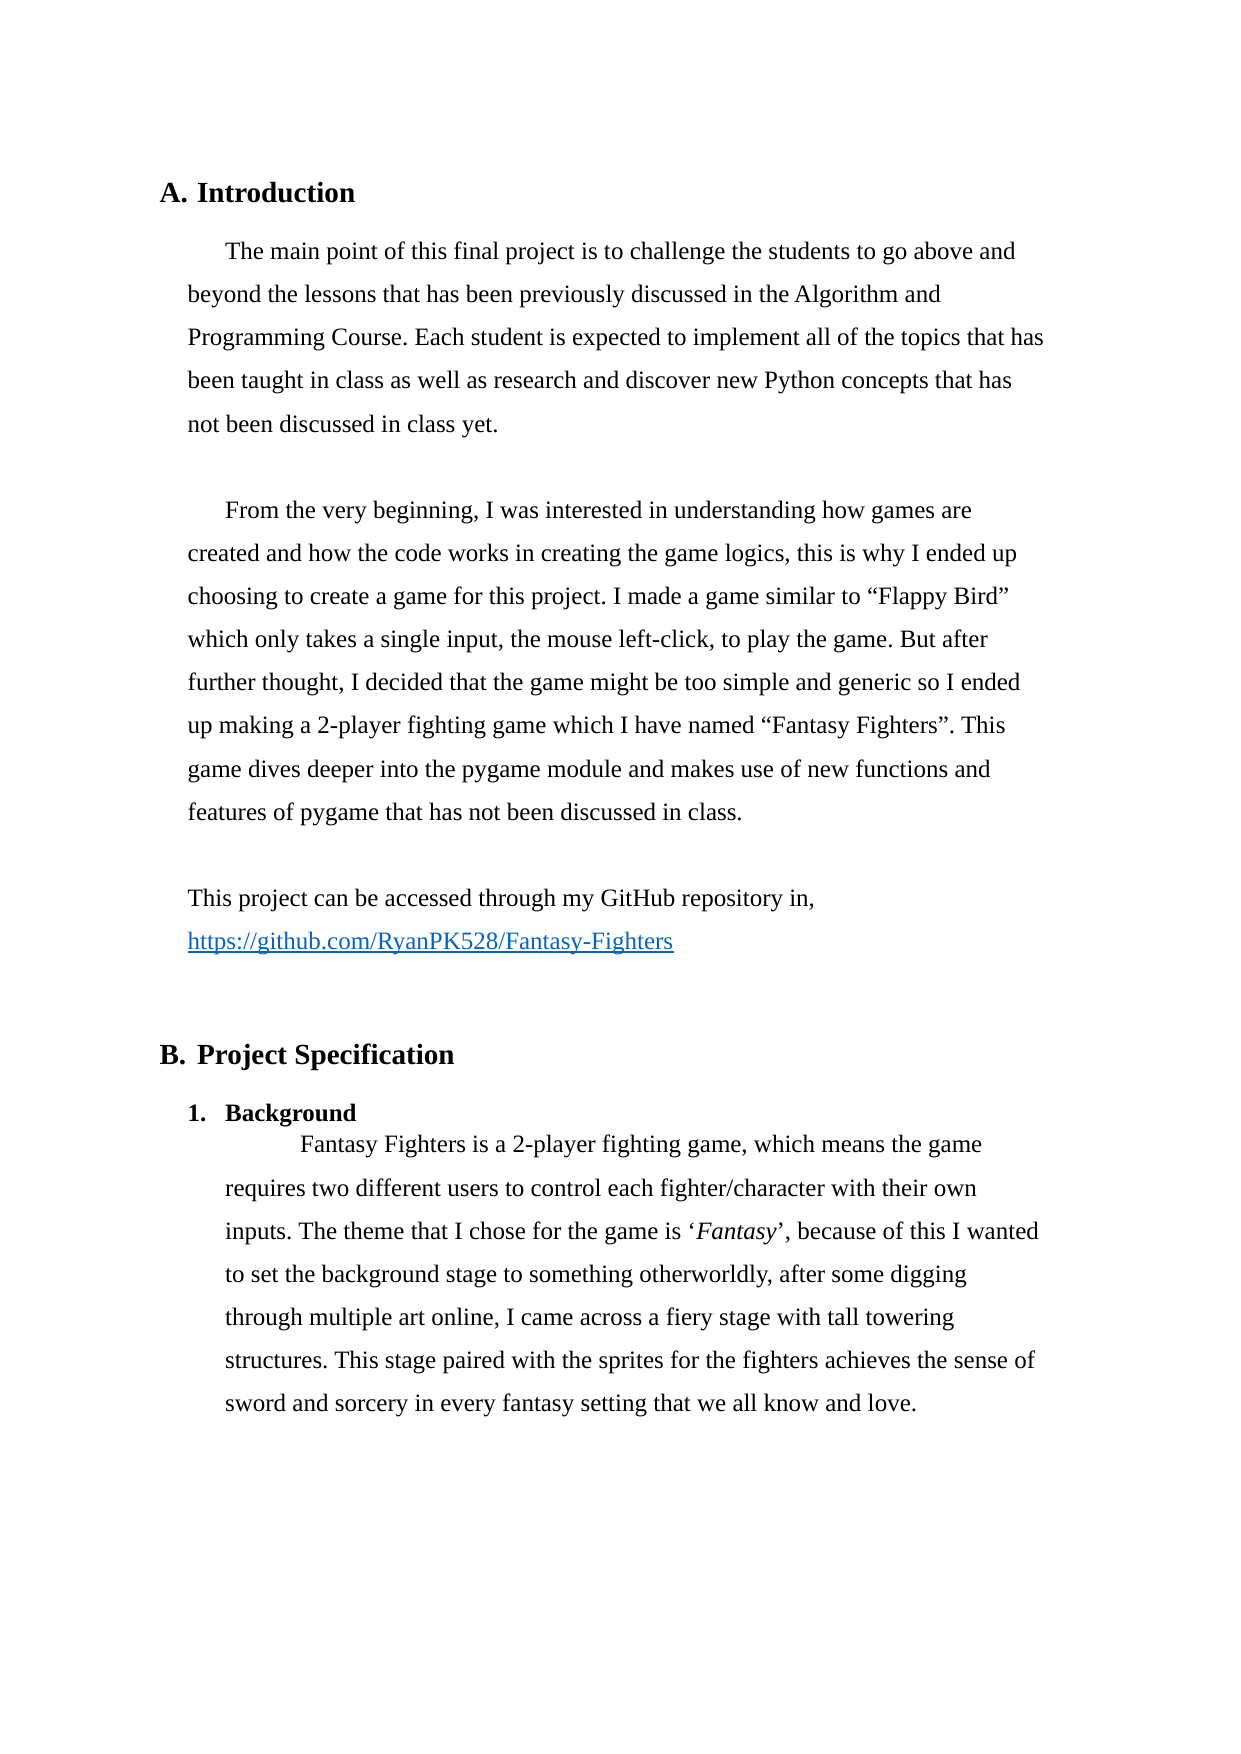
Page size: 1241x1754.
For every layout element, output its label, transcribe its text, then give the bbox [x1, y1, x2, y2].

text From the very beginning, I was interested in understanding how games are created and how the code works in creating the game logics, this is why I ended up choosing to create a game for this project. I made a game similar to “Flappy Bird” which only takes a single input, the mouse left-click, to play the game. But after further thought, I decided that the game might be too simple and generic so I ended up making a 2-player fighting game which I have named “Fantasy Fighters”. This game dives deeper into the pygame module and makes use of new functions and features of pygame that has not been discussed in class. [187, 495, 1044, 826]
text The main point of this final project is to challenge the students to go above and beyond the lessons that has been previously discussed in the Algorithm and Programming Course. Each student is expected to implement all of the topics that has been taught in class as well as research and discover new Python concepts that has not been discussed in class yet. [187, 236, 1044, 437]
subtitle Background [187, 1098, 1090, 1127]
text Fantasy Fighters is a 2-player fighting game, which means the game requires two different users to control each fighter/character with their own inputs. The theme that I chose for the game is ‘Fantasy’, because of this I wanted to set the background stage to something otherworldly, after some digging through multiple art online, I came across a fiery stage with tall towering structures. This stage paired with the sprites for the fighters achieves the sense of sword and sorcery in every fantasy setting that we all know and love. [225, 1129, 1044, 1417]
subtitle Project Specification [159, 1037, 1090, 1071]
text This project can be accessed through my GitHub repository in, https://github.com/RyanPK528/Fantasy-Fighters [187, 883, 1044, 955]
subtitle Introduction [159, 175, 1090, 208]
